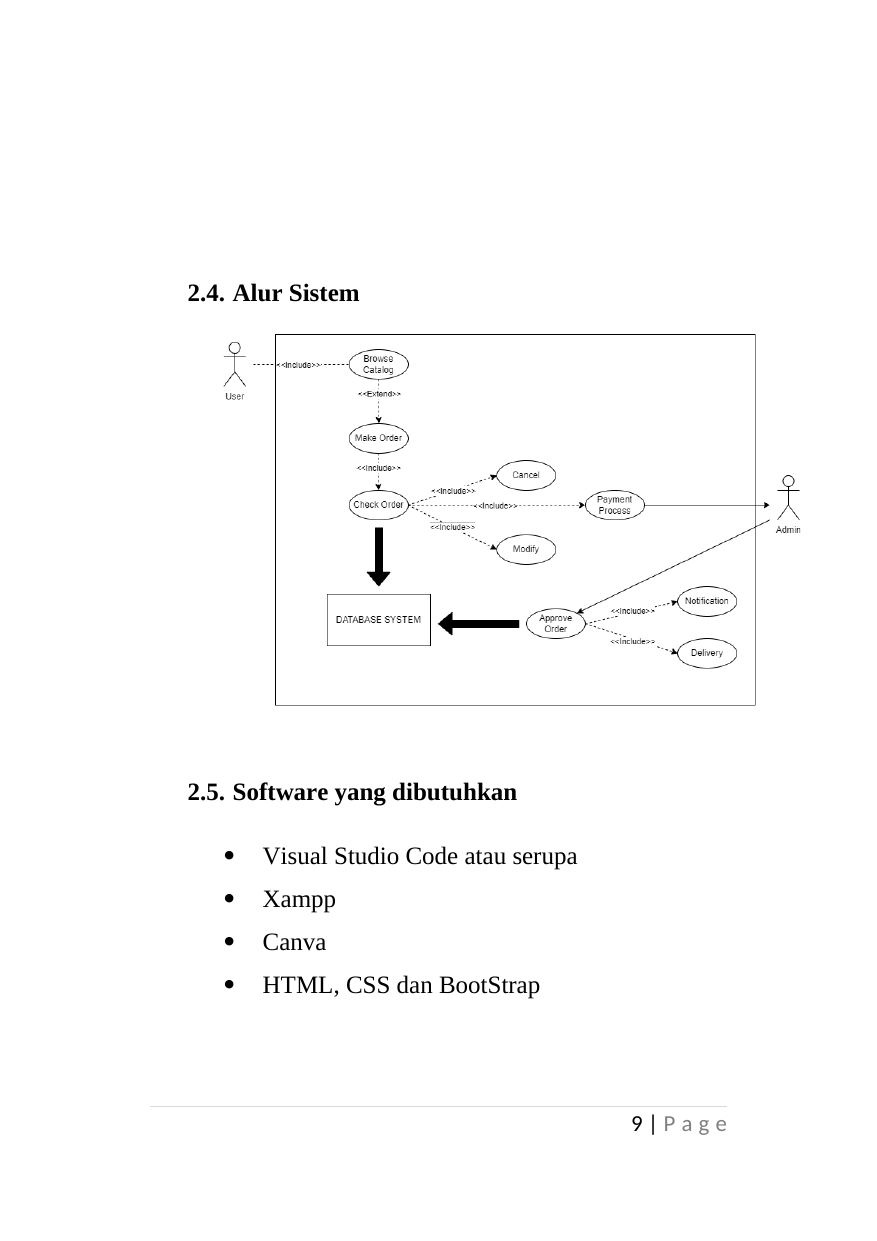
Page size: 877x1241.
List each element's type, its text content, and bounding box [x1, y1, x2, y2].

list HTML, CSS dan BootStrap [225, 971, 727, 999]
list Visual Studio Code atau serupa [225, 841, 727, 870]
list Canva [225, 927, 727, 956]
list Xampp [225, 884, 727, 913]
list Software yang dibutuhkan [187, 777, 727, 806]
list Alur Sistem [187, 278, 727, 307]
picture [223, 334, 801, 706]
